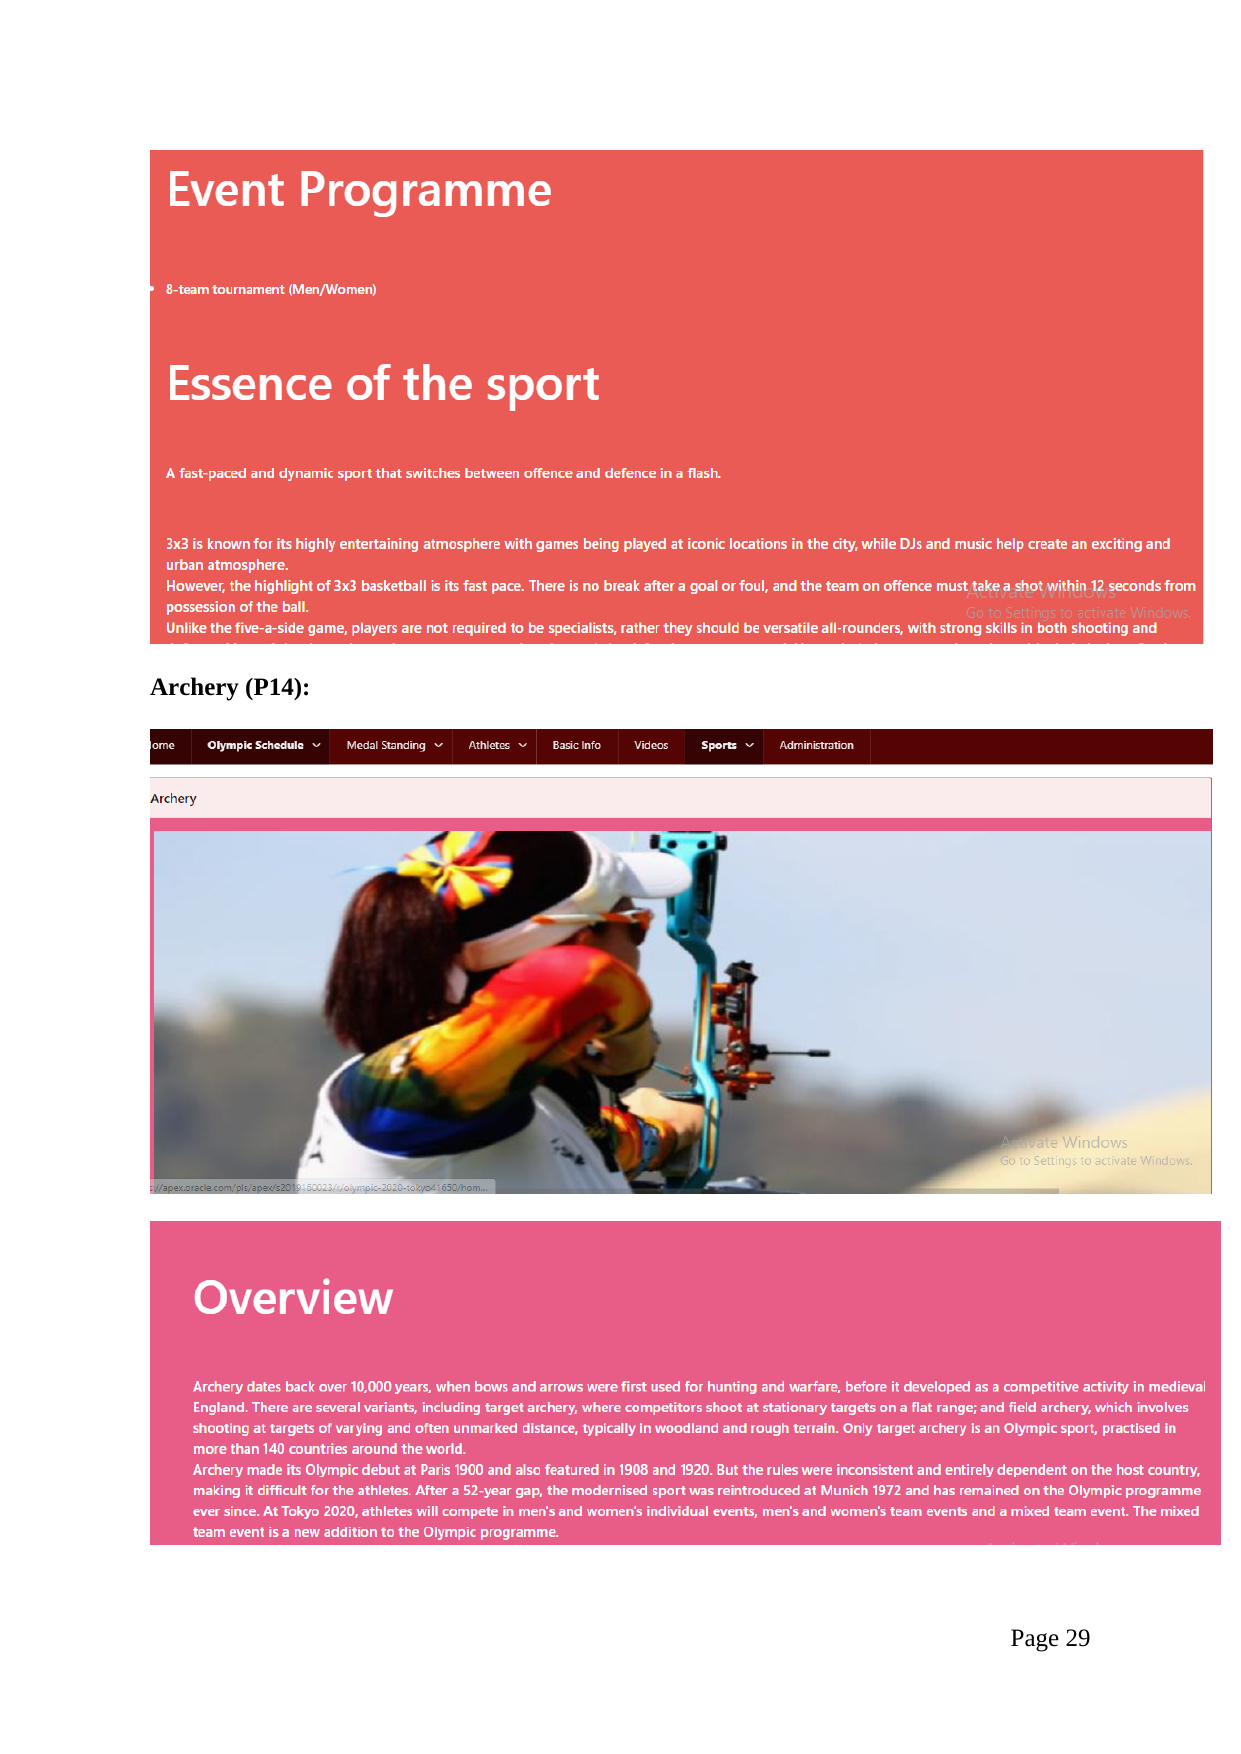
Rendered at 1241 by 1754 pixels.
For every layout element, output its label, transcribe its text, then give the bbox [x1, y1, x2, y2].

picture [150, 150, 1204, 644]
picture [150, 1221, 1221, 1545]
picture [150, 729, 1213, 1194]
text Archery (P14): [150, 672, 1090, 701]
